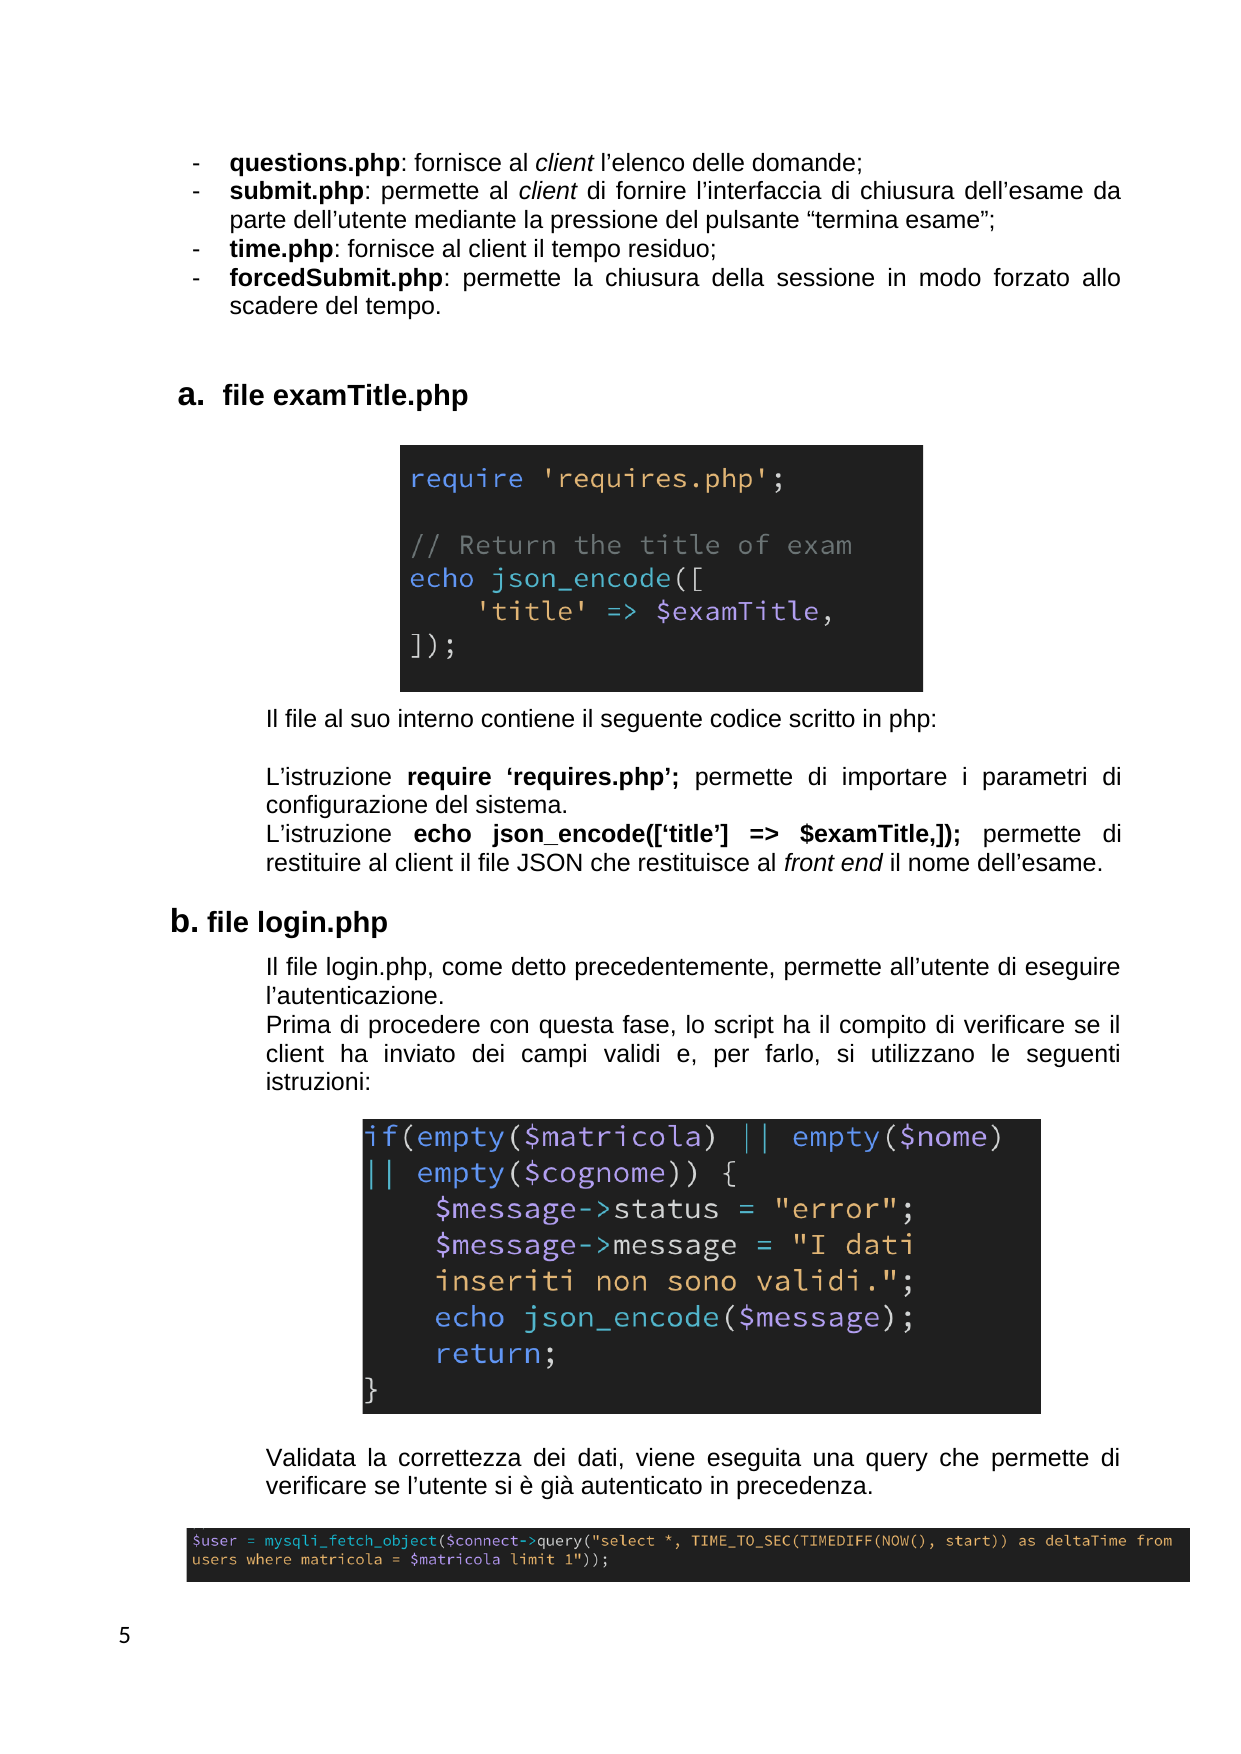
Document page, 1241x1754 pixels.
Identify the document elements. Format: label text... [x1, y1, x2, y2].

list time.php: fornisce al client il tempo residuo; [192, 234, 1122, 263]
text Validata la correttezza dei dati, viene eseguita una query che permette di verificare se l’utente si è già autenticato in precedenza. [266, 1442, 1122, 1500]
text L’istruzione require ‘requires.php’; permette di importare i parametri di configurazione del sistema. [266, 761, 1122, 819]
text file examTitle.php [177, 374, 1122, 412]
text file login.php [169, 901, 1122, 940]
text Il file login.php, come detto precedentemente, permette all’utente di eseguire l’autenticazione. Prima di procedere con questa fase, lo script ha il compito di verificare se il client ha inviato dei campi validi e, per farlo, si utilizzano le seguenti istruzioni: [266, 952, 1122, 1096]
picture [400, 445, 924, 692]
list questions.php: fornisce al client l’elenco delle domande; [192, 148, 1122, 176]
text L’istruzione echo json_encode([‘title’] => $examTitle,]); permette di restituire al client il file JSON che restituisce al front end il nome dell’esame. [266, 819, 1122, 876]
list forcedSubmit.php: permette la chiusura della sessione in modo forzato allo scadere del tempo. [192, 263, 1122, 320]
list submit.php: permette al client di fornire l’interfaccia di chiusura dell’esame da parte dell’utente mediante la pressione del pulsante “termina esame”; [192, 176, 1122, 234]
picture [186, 1528, 1190, 1582]
picture [362, 1119, 1041, 1414]
